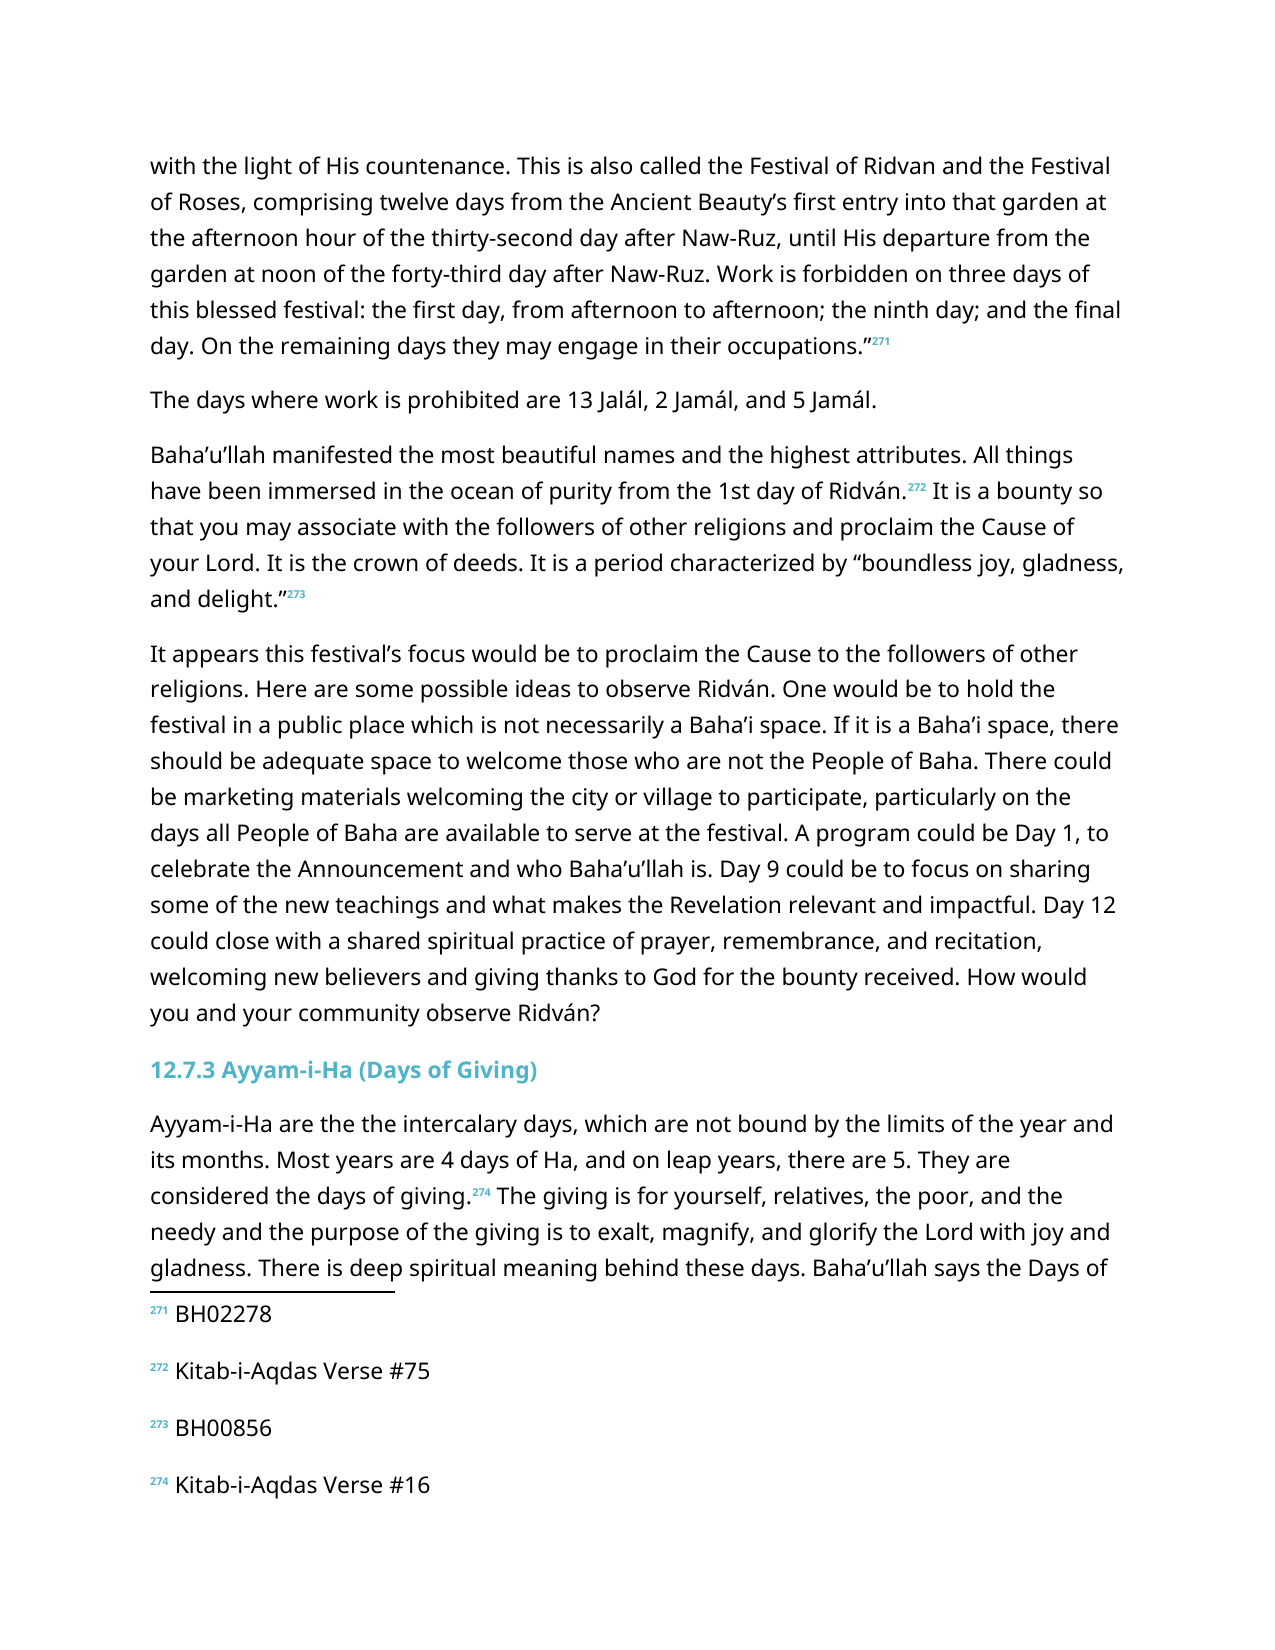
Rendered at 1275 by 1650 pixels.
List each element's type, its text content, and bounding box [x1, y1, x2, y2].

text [150, 150, 1125, 361]
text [150, 1108, 1125, 1283]
subtitle 12.7.3 Ayyam-i-Ha (Days of Giving) [150, 1054, 1125, 1085]
text The days where work is prohibited are 13 Jalál, 2 Jamál, and 5 Jamál. [150, 384, 1125, 416]
text It appears this festival’s focus would be to proclaim the Cause to the followers of other religions. Here are some possible ideas to observe Ridván. One would be to hold the festival in a public place which is not necessarily a Baha’i space. If it is a Baha’i space, there should be adequate space to welcome those who are not the People of Baha. There could be marketing materials welcoming the city or village to participate, particularly on the days all People of Baha are available to serve at the festival. A program could be Day 1, to celebrate the Announcement and who Baha’u’llah is. Day 9 could be to focus on sharing some of the new teachings and what makes the Revelation relevant and impactful. Day 12 could close with a shared spiritual practice of prayer, remembrance, and recitation, welcoming new believers and giving thanks to God for the bounty received. How would you and your community observe Ridván? [150, 637, 1125, 1028]
text Baha’u’llah manifested the most beautiful names and the highest attributes. All things have been immersed in the ocean of purity from the 1st day of Ridván. It is a bounty so that you may associate with the followers of other religions and proclaim the Cause of your Lord. It is the crown of deeds. It is a period characterized by “boundless joy, gladness, and delight.” [150, 439, 1125, 614]
